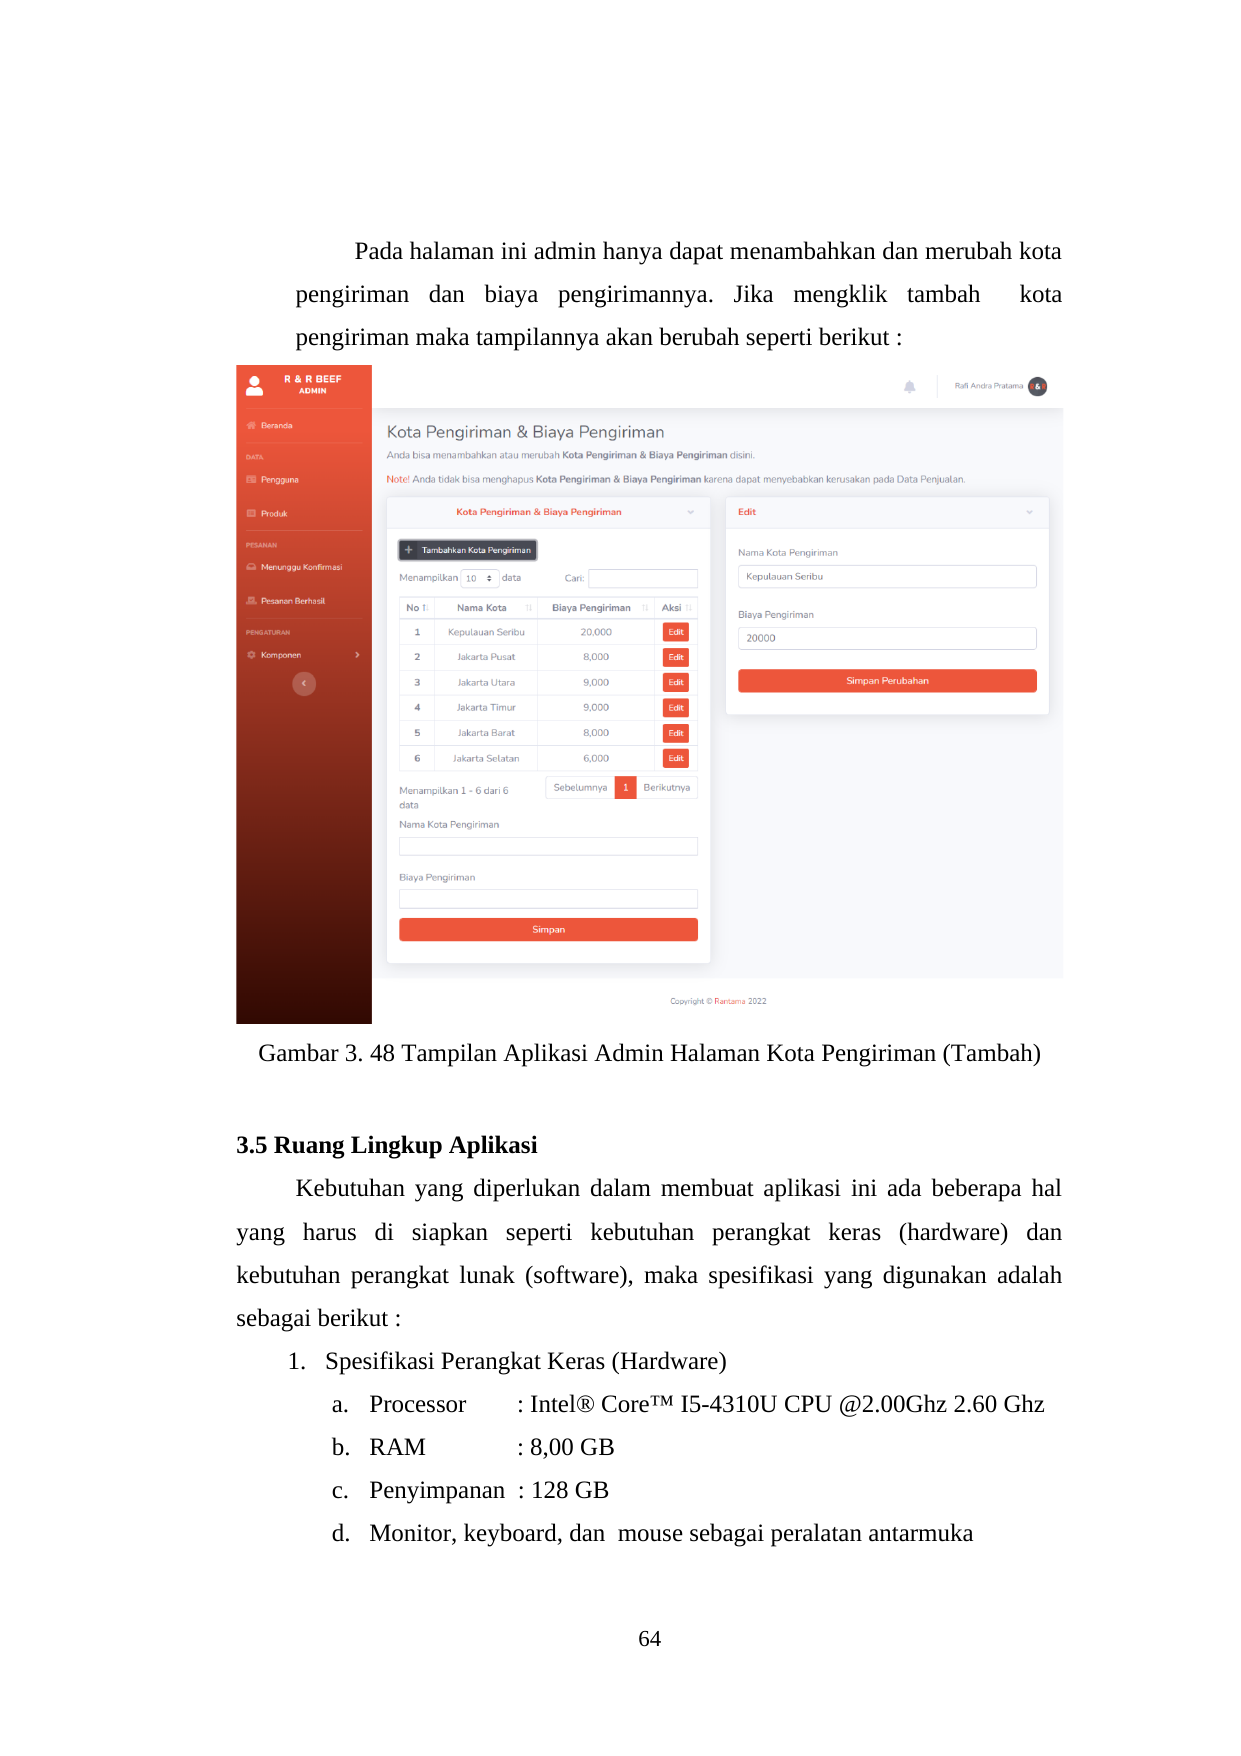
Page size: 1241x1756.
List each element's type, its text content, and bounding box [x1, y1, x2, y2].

text Kebutuhan yang diperlukan dalam membuat aplikasi ini ada beberapa hal yang harus di siapkan seperti kebutuhan perangkat keras (hardware) dan kebutuhan perangkat lunak (software), maka spesifikasi yang digunakan adalah sebagai berikut : [236, 1173, 1063, 1332]
subtitle Penyimpanan : 128 GB [332, 1475, 1063, 1504]
subtitle Processor : Intel® Core™ I5-4310U CPU @2.00Ghz 2.60 Ghz [332, 1389, 1063, 1418]
subtitle Ruang Lingkup Aplikasi [236, 1130, 1063, 1159]
subtitle RAM : 8,00 GB [332, 1432, 1063, 1461]
subtitle Monitor, keyboard, dan mouse sebagai peralatan antarmuka [332, 1518, 1063, 1547]
text Gambar 3. 48 Tampilan Aplikasi Admin Halaman Kota Pengiriman (Tambah) [236, 1038, 1063, 1066]
list Pada halaman ini admin hanya dapat menambahkan dan merubah kota pengiriman dan biaya pengirimannya. Jika mengklik tambah kota pengiriman maka tampilannya akan berubah seperti berikut : [295, 236, 1063, 351]
list Spesifikasi Perangkat Keras (Hardware) [287, 1346, 1063, 1375]
picture [236, 365, 1064, 1024]
